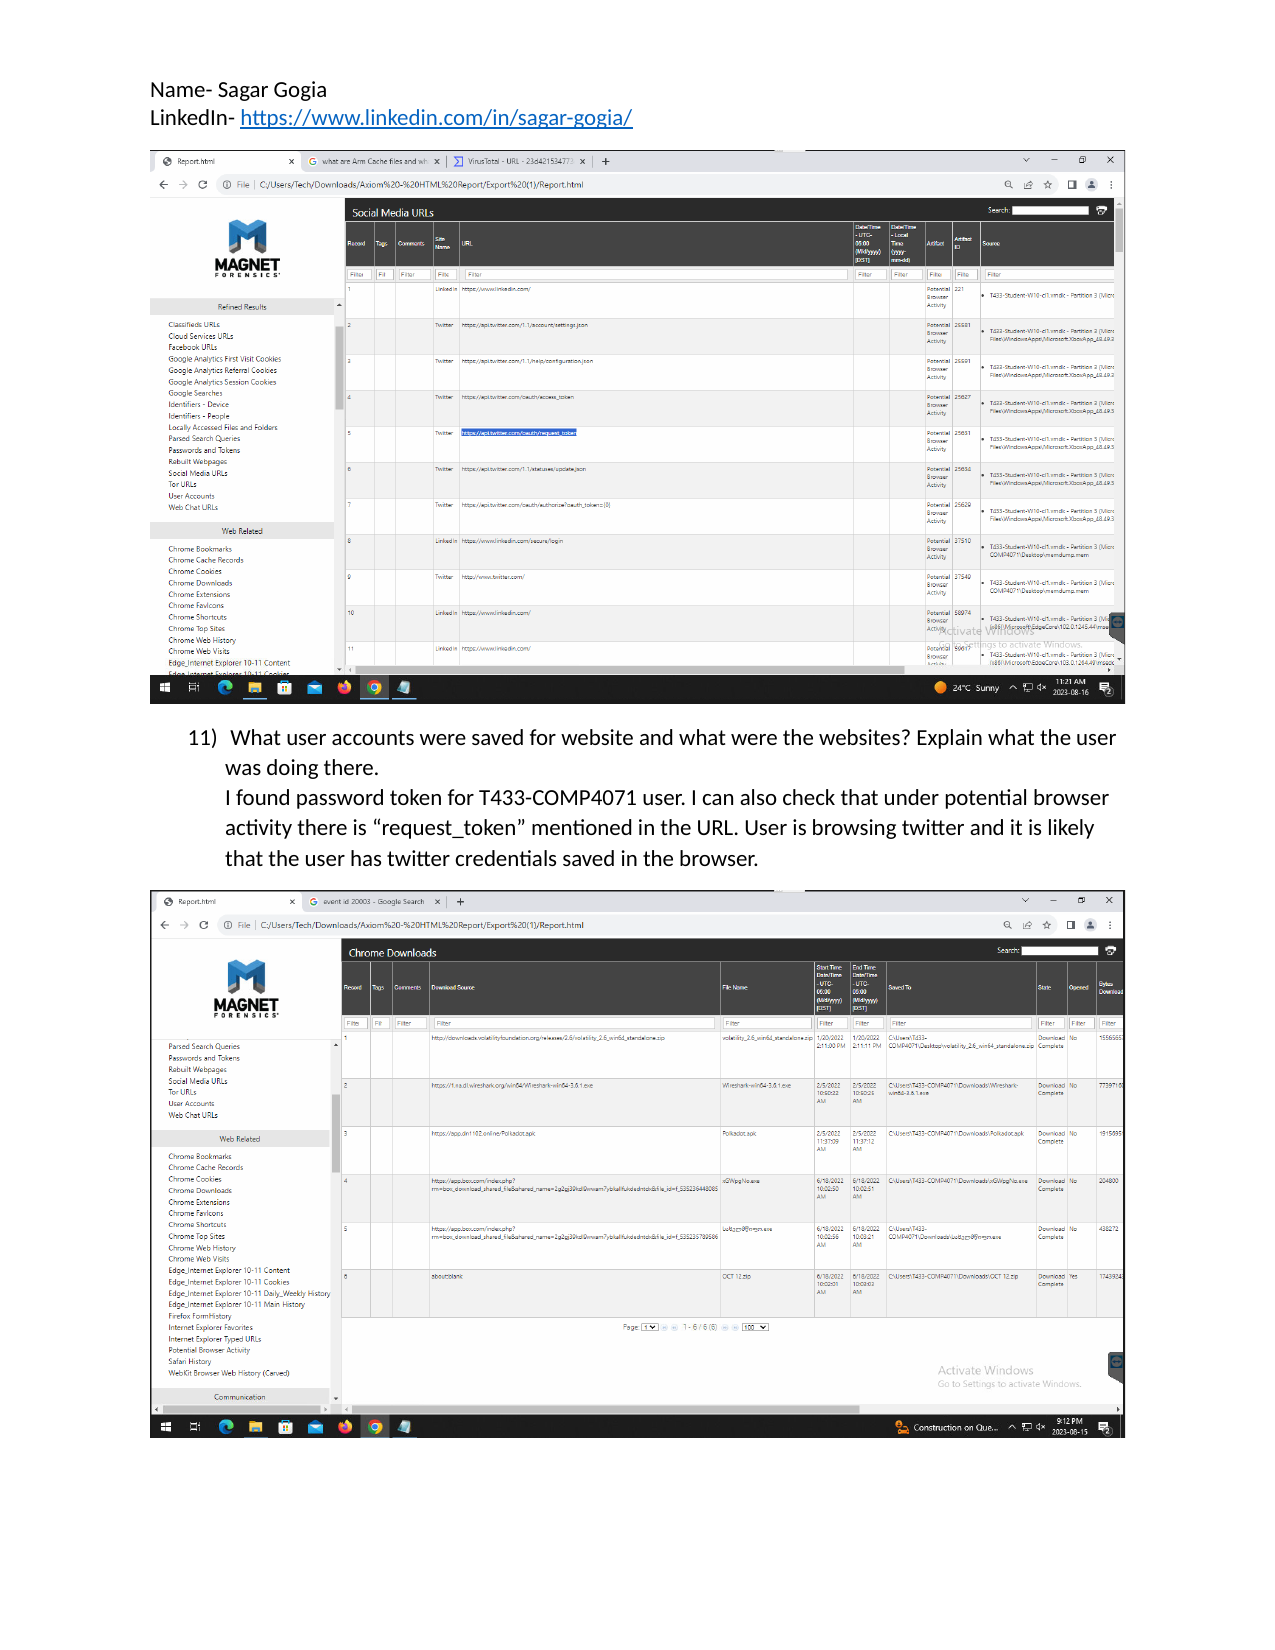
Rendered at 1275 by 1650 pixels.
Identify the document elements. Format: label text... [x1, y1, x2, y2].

picture [150, 890, 1125, 1438]
list What user accounts were saved for website and what were the websites? Explain what the user was doing there. I found password token for T433-COMP4071 user. I can also check that under potential browser activity there is “request_token” mentioned in the URL. User is browsing twitter and it is likely that the user has twitter credentials saved in the browser. [187, 723, 1125, 872]
picture [150, 150, 1125, 704]
